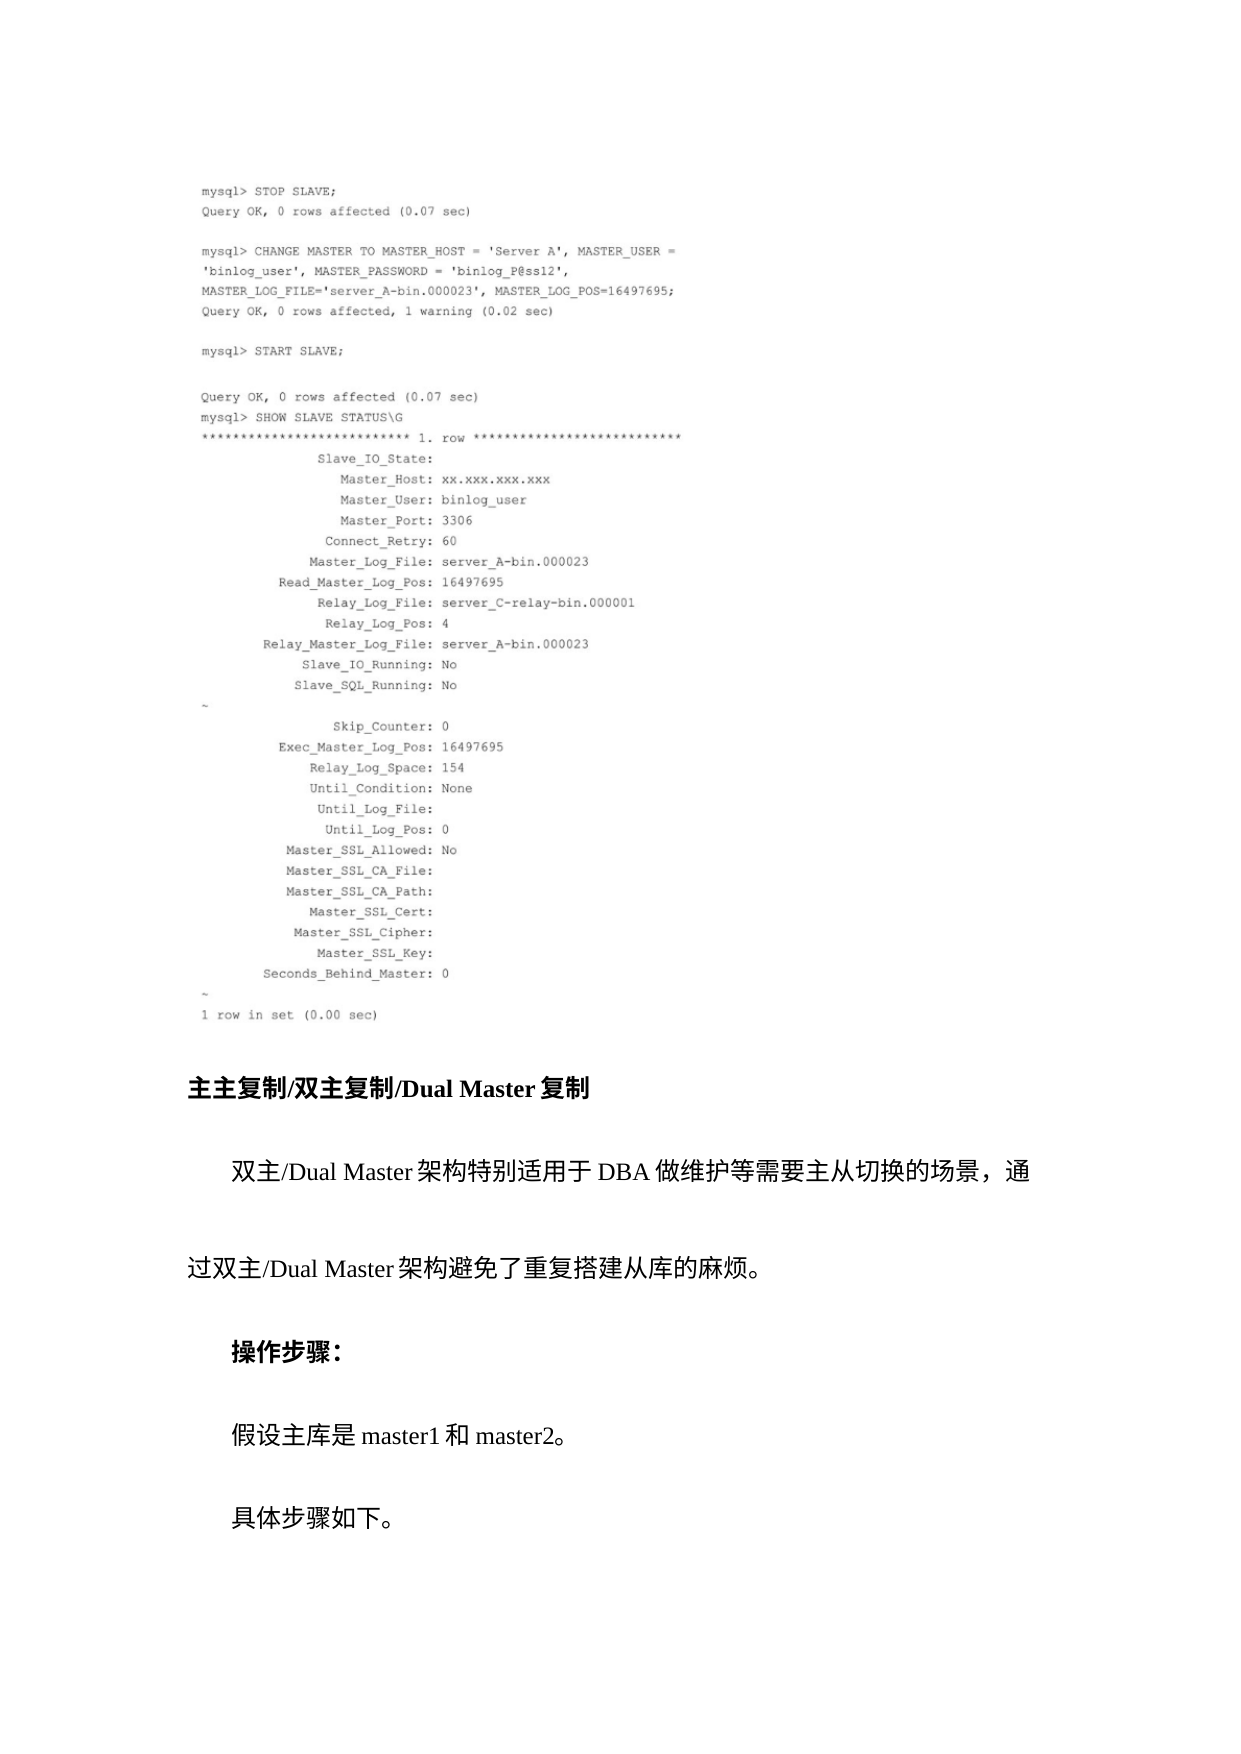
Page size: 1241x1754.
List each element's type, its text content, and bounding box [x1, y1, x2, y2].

text 双主/Dual Master架构特别适用于DBA做维护等需要主从切换的场景，通过双主/Dual Master架构避免了重复搭建从库的麻烦。 [187, 1137, 1053, 1299]
subtitle 主主复制/双主复制/Dual Master复制 [187, 1054, 1053, 1119]
text 假设主库是master1和master2。 [187, 1401, 1053, 1466]
picture [187, 173, 775, 1029]
text 操作步骤： [187, 1318, 1053, 1383]
text 具体步骤如下。 [187, 1484, 1053, 1549]
